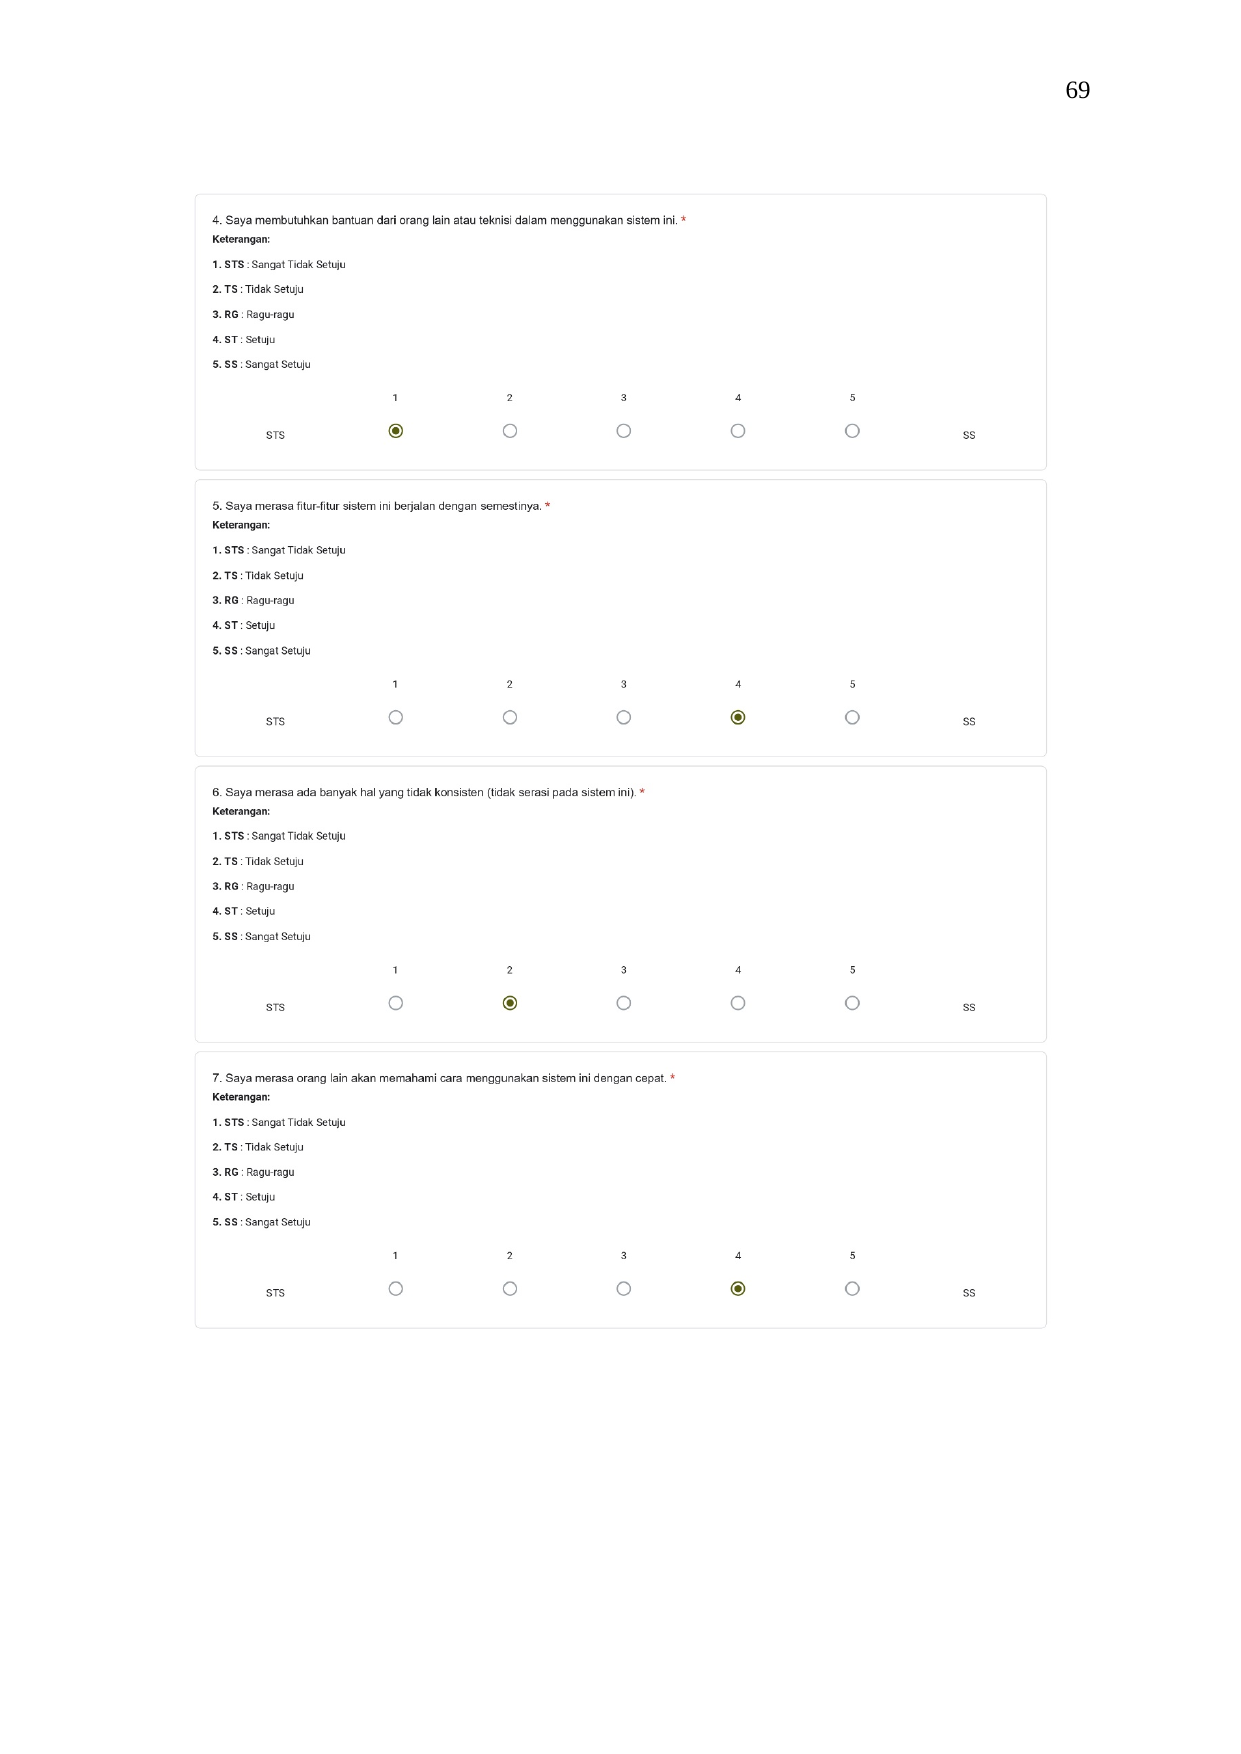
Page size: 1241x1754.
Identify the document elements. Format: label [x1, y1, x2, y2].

picture [150, 150, 1090, 1480]
